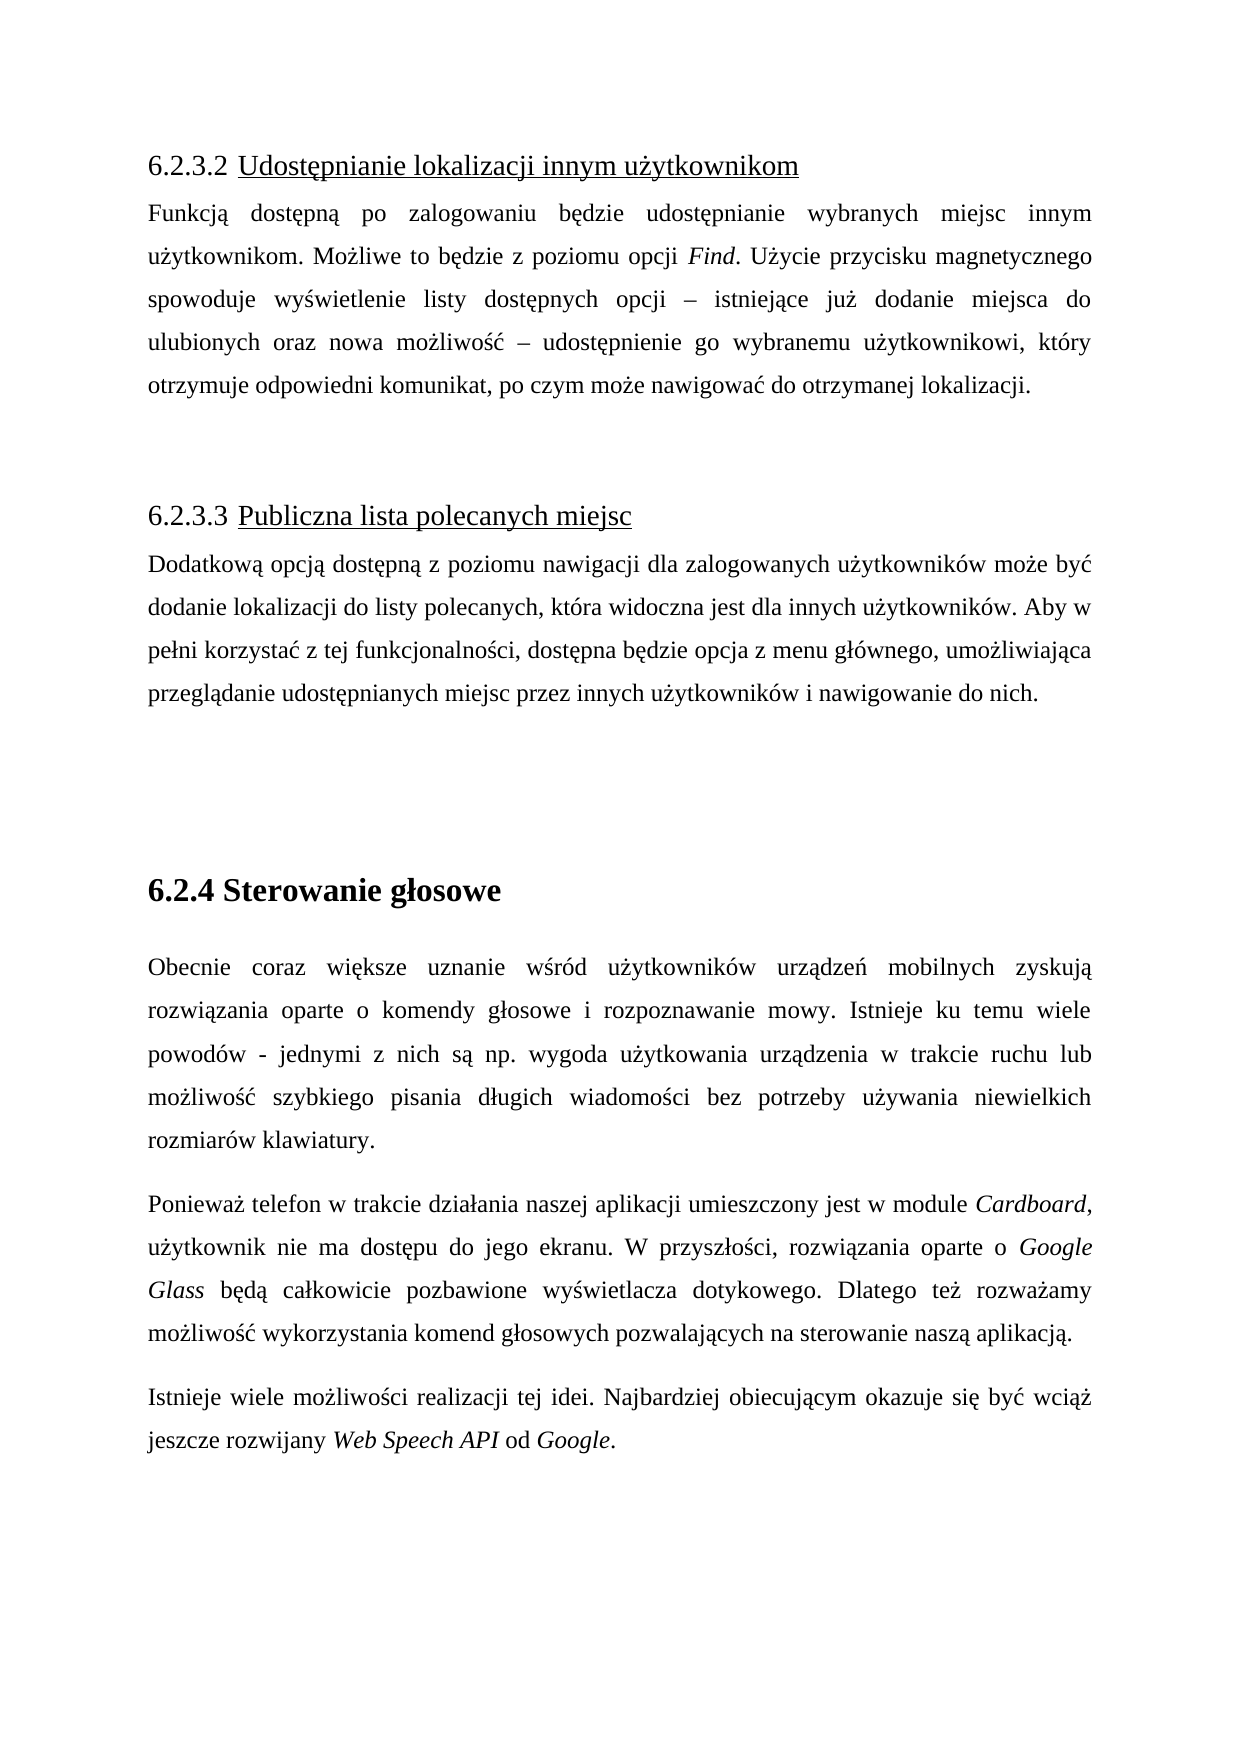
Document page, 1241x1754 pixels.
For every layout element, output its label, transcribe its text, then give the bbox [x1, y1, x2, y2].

text Istnieje wiele możliwości realizacji tej idei. Najbardziej obiecującym okazuje się być wciąż jeszcze rozwijany Web Speech API od Google. [148, 1382, 1092, 1454]
text Dodatkową opcją dostępną z poziomu nawigacji dla zalogowanych użytkowników może być dodanie lokalizacji do listy polecanych, która widoczna jest dla innych użytkowników. Aby w pełni korzystać z tej funkcjonalności, dostępna będzie opcja z menu głównego, umożliwiająca przeglądanie udostępnianych miejsc przez innych użytkowników i nawigowanie do nich. [148, 549, 1092, 707]
subtitle Publiczna lista polecanych miejsc [148, 498, 1092, 532]
text Ponieważ telefon w trakcie działania naszej aplikacji umieszczony jest w module Cardboard, użytkownik nie ma dostępu do jego ekranu. W przyszłości, rozwiązania oparte o Google Glass będą całkowicie pozbawione wyświetlacza dotykowego. Dlatego też rozważamy możliwość wykorzystania komend głosowych pozwalających na sterowanie naszą aplikacją. [148, 1189, 1092, 1347]
text Funkcją dostępną po zalogowaniu będzie udostępnianie wybranych miejsc innym użytkownikom. Możliwe to będzie z poziomu opcji Find. Użycie przycisku magnetycznego spowoduje wyświetlenie listy dostępnych opcji – istniejące już dodanie miejsca do ulubionych oraz nowa możliwość – udostępnienie go wybranemu użytkownikowi, który otrzymuje odpowiedni komunikat, po czym może nawigować do otrzymanej lokalizacji. [148, 198, 1092, 399]
text Obecnie coraz większe uznanie wśród użytkowników urządzeń mobilnych zyskują rozwiązania oparte o komendy głosowe i rozpoznawanie mowy. Istnieje ku temu wiele powodów - jednymi z nich są np. wygoda użytkowania urządzenia w trakcie ruchu lub możliwość szybkiego pisania długich wiadomości bez potrzeby używania niewielkich rozmiarów klawiatury. [148, 952, 1092, 1154]
subtitle Sterowanie głosowe [148, 870, 1092, 908]
subtitle Udostępnianie lokalizacji innym użytkownikom [148, 148, 1092, 181]
